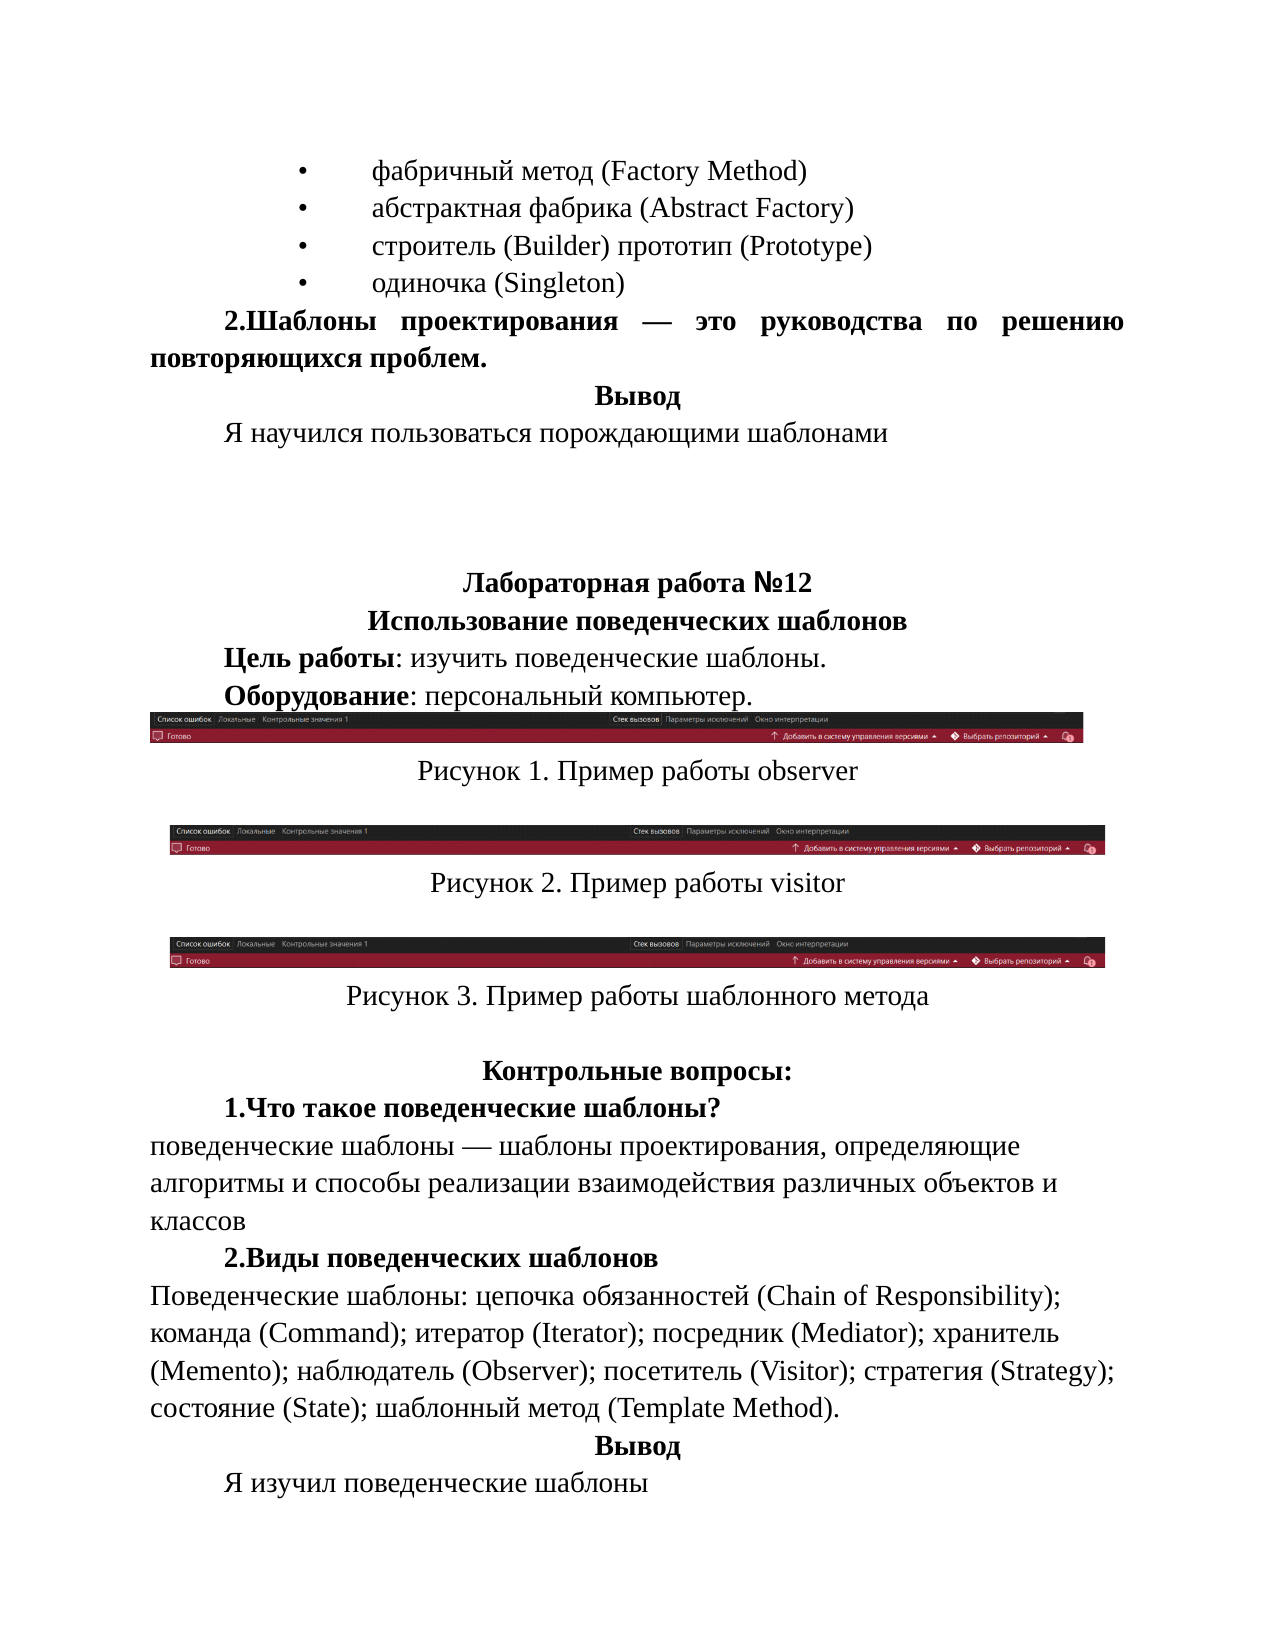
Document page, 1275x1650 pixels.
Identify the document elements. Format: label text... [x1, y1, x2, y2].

text 2.Виды поведенческих шаблонов [150, 1237, 1125, 1275]
list фабричный метод (Factory Method) [150, 150, 1125, 187]
text Цель работы: изучить поведенческие шаблоны. [150, 637, 1125, 675]
text Поведенческие шаблоны: цепочка обязанностей (Chain of Responsibility); команда (Command); итератор (Iterator); посредник (Mediator); хранитель (Memento); наблюдатель (Observer); посетитель (Visitor); стратегия (Strategy); состояние (State); шаблонный метод (Template Method). [150, 1275, 1125, 1425]
text 2.Шаблоны проектирования — это руководства по решению повторяющихся проблем. [150, 300, 1125, 375]
text поведенческие шаблоны — шаблоны проектирования, определяющие алгоритмы и способы реализации взаимодействия различных объектов и классов [150, 1125, 1125, 1237]
text Вывод [150, 1425, 1125, 1462]
text Оборудование: персональный компьютер. [150, 675, 1125, 712]
text 1.Что такое поведенческие шаблоны? [150, 1087, 1125, 1125]
text Рисунок 2. Пример работы visitor [150, 862, 1125, 900]
text Я изучил поведенческие шаблоны [150, 1462, 1125, 1500]
text Я научился пользоваться порождающими шаблонами [150, 412, 1125, 450]
text Лабораторная работа №12 [150, 562, 1125, 600]
text Рисунок 3. Пример работы шаблонного метода [150, 975, 1125, 1012]
text Вывод [150, 375, 1125, 412]
list абстрактная фабрика (Abstract Factory) [150, 187, 1125, 225]
text Рисунок 1. Пример работы observer [150, 750, 1125, 787]
list строитель (Builder) прототип (Prototype) [150, 225, 1125, 262]
list одиночка (Singleton) [150, 262, 1125, 300]
text Контрольные вопросы: [150, 1050, 1125, 1087]
text Использование поведенческих шаблонов [150, 600, 1125, 637]
